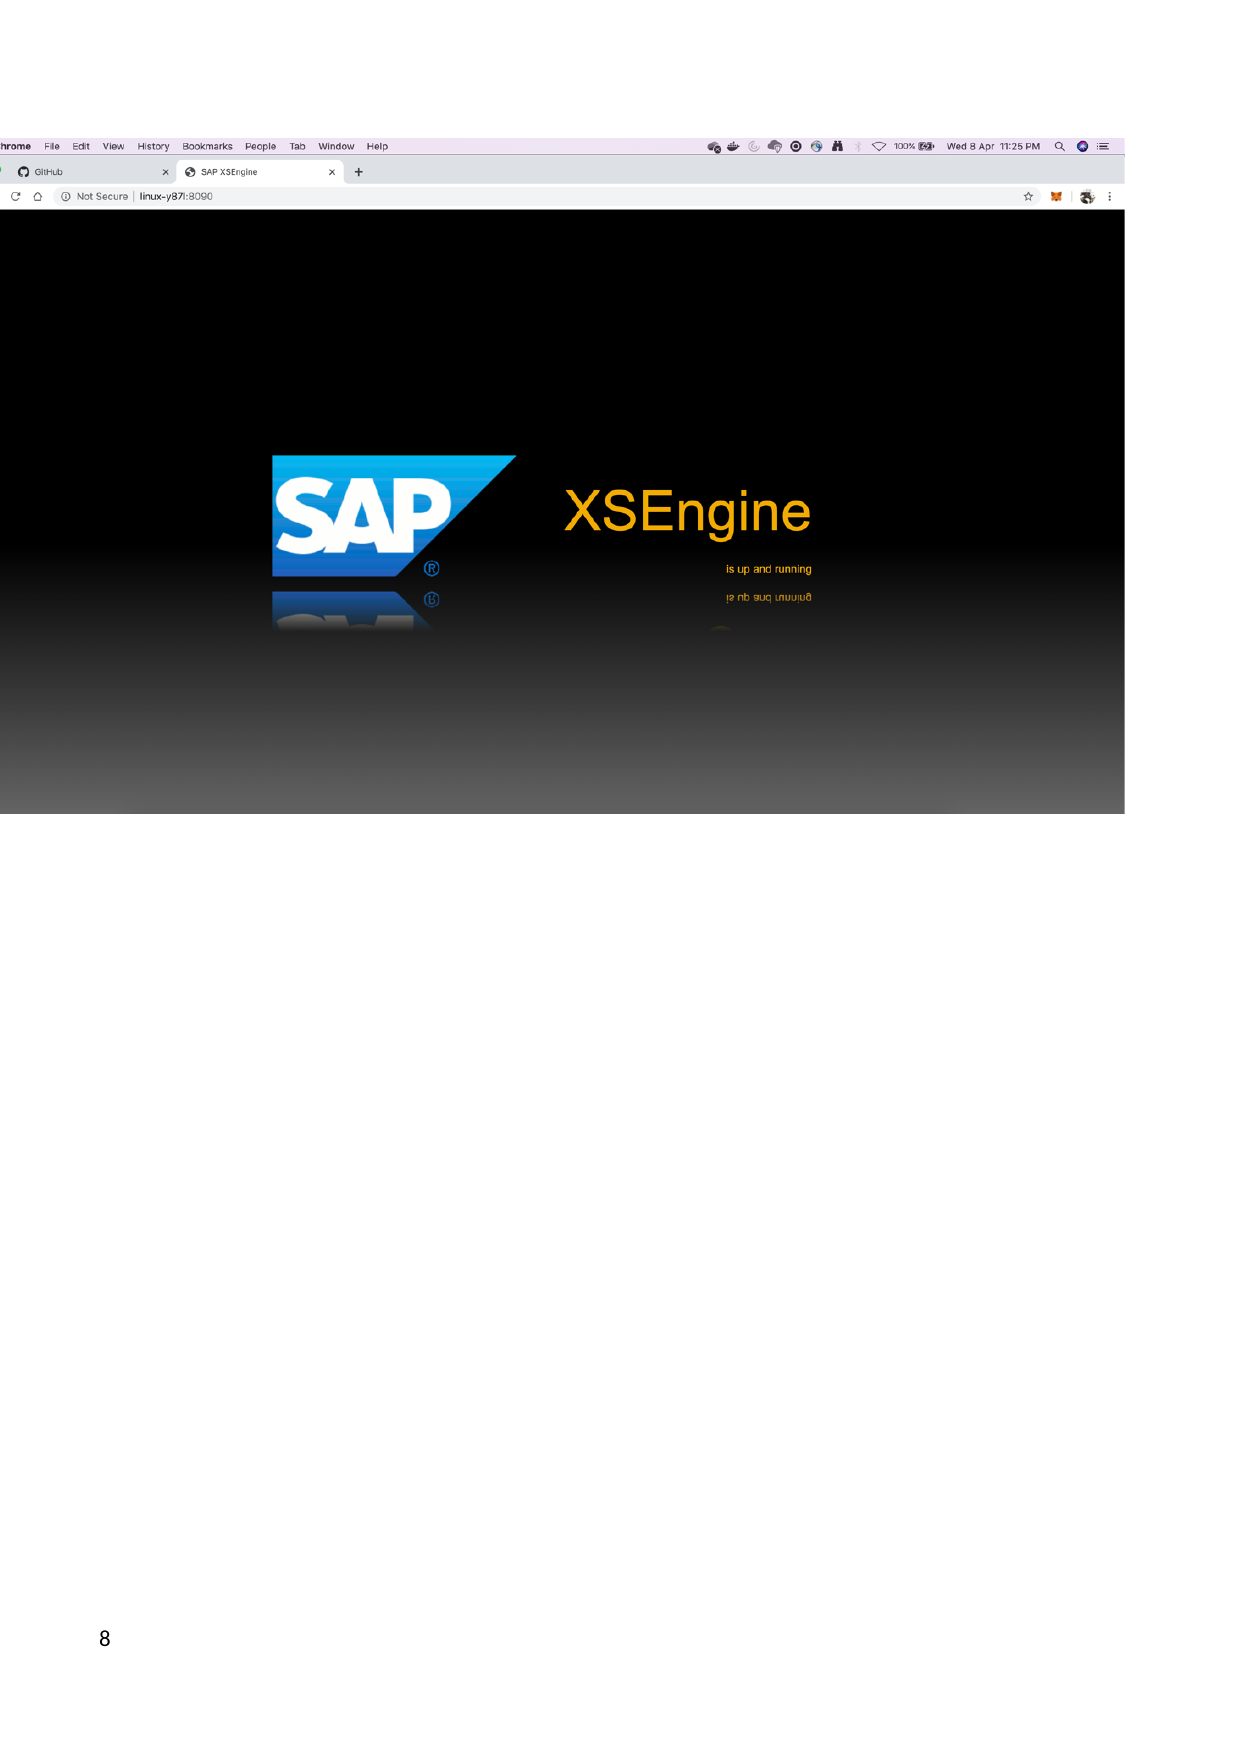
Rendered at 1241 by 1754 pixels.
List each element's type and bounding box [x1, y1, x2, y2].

picture [0, 138, 1125, 814]
